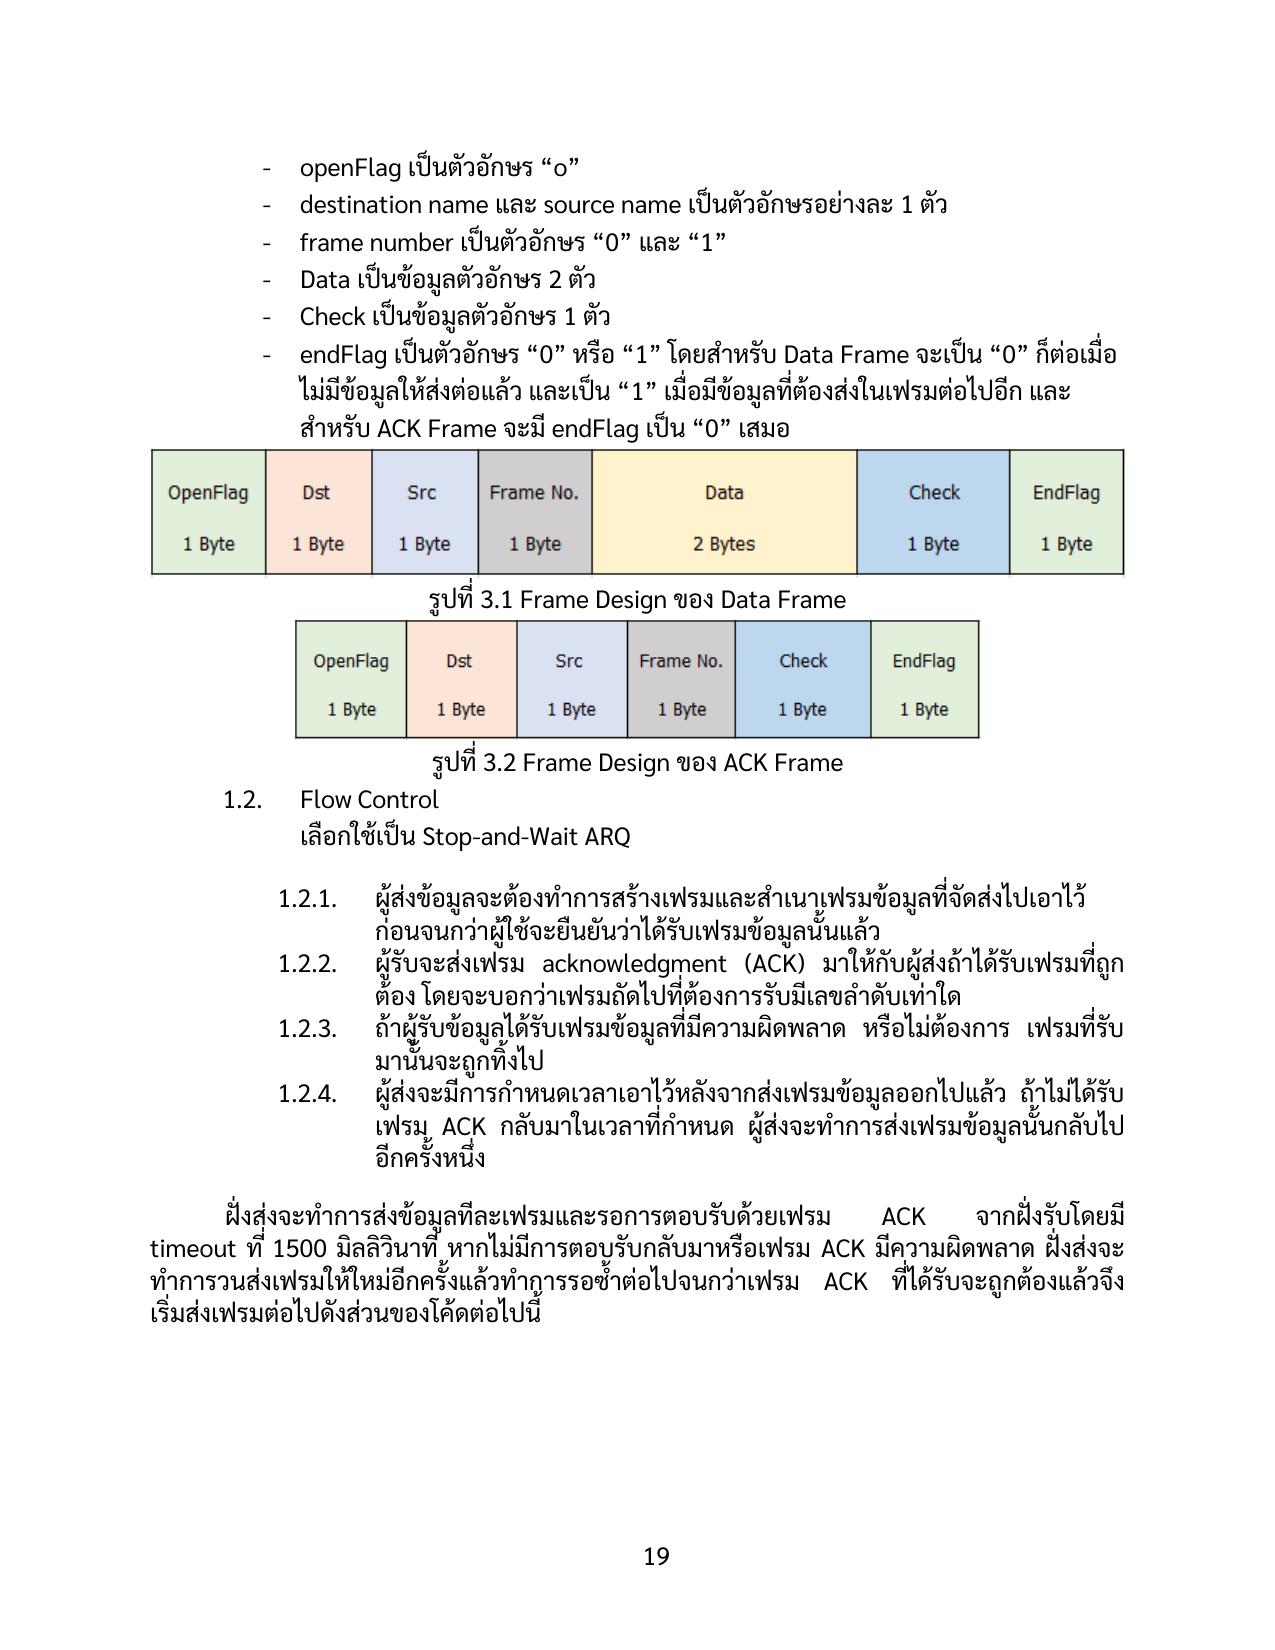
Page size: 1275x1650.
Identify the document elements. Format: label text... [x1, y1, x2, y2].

list ถ้าผู้รับข้อมูลได้รับเฟรมข้อมูลที่มีความผิดพลาด หรือไม่ต้องการ เฟรมที่รับมานั้นจะถูกทิ้งไป [337, 1011, 1125, 1076]
list openFlag เป็นตัวอักษร “o” [262, 150, 1125, 182]
list ผู้รับจะส่งเฟรม acknowledgment (ACK) มาให้กับผู้ส่งถ้าได้รับเฟรมที่ถูกต้อง โดยจะบอกว่าเฟรมถัดไปที่ต้องการรับมีเลขลำดับเท่าใด [337, 946, 1125, 1011]
text เลือกใช้เป็น Stop-and-Wait ARQ [150, 819, 1125, 851]
list ผู้ส่งข้อมูลจะต้องทำการสร้างเฟรมและสำเนาเฟรมข้อมูลที่จัดส่งไปเอาไว้ก่อนจนกว่าผู้ใช้จะยืนยันว่าได้รับเฟรมข้อมูลนั้นแล้ว [337, 881, 1125, 946]
list destination name และ source name เป็นตัวอักษรอย่างละ 1 ตัว [262, 187, 1125, 220]
text ฝั่งส่งจะทำการส่งข้อมูลทีละเฟรมและรอการตอบรับด้วยเฟรม ACK จากฝั่งรับโดยมี timeout ที่ 1500 มิลลิวินาที หากไม่มีการตอบรับกลับมาหรือเฟรม ACK มีความผิดพลาด ฝั่งส่งจะทำการวนส่งเฟรมให้ใหม่อีกครั้งแล้วทำการรอซ้ำต่อไปจนกว่าเฟรม ACK ที่ได้รับจะถูกต้องแล้วจึงเริ่มส่งเฟรมต่อไปดังส่วนของโค้ดต่อไปนี้ [150, 1199, 1125, 1329]
list Flow Control [262, 782, 1125, 814]
list frame number เป็นตัวอักษร “0” และ “1” [262, 224, 1125, 257]
list endFlag เป็นตัวอักษร “0” หรือ “1” โดยสำหรับ Data Frame จะเป็น “0” ก็ต่อเมื่อไม่มีข้อมูลให้ส่งต่อแล้ว และเป็น “1” เมื่อมีข้อมูลที่ต้องส่งในเฟรมต่อไปอีก และสำหรับ ACK Frame จะมี endFlag เป็น “0” เสมอ [262, 336, 1125, 443]
list Check เป็นข้อมูลตัวอักษร 1 ตัว [262, 299, 1125, 332]
picture [150, 448, 1125, 578]
text รูปที่ 3.1 Frame Design ของ Data Frame [150, 582, 1125, 615]
picture [294, 619, 981, 740]
list Data เป็นข้อมูลตัวอักษร 2 ตัว [262, 262, 1125, 294]
text รูปที่ 3.2 Frame Design ของ ACK Frame [150, 744, 1125, 777]
list ผู้ส่งจะมีการกำหนดเวลาเอาไว้หลังจากส่งเฟรมข้อมูลออกไปแล้ว ถ้าไม่ได้รับเฟรม ACK กลับมาในเวลาที่กำหนด ผู้ส่งจะทำการส่งเฟรมข้อมูลนั้นกลับไปอีกครั้งหนึ่ง [337, 1076, 1125, 1174]
